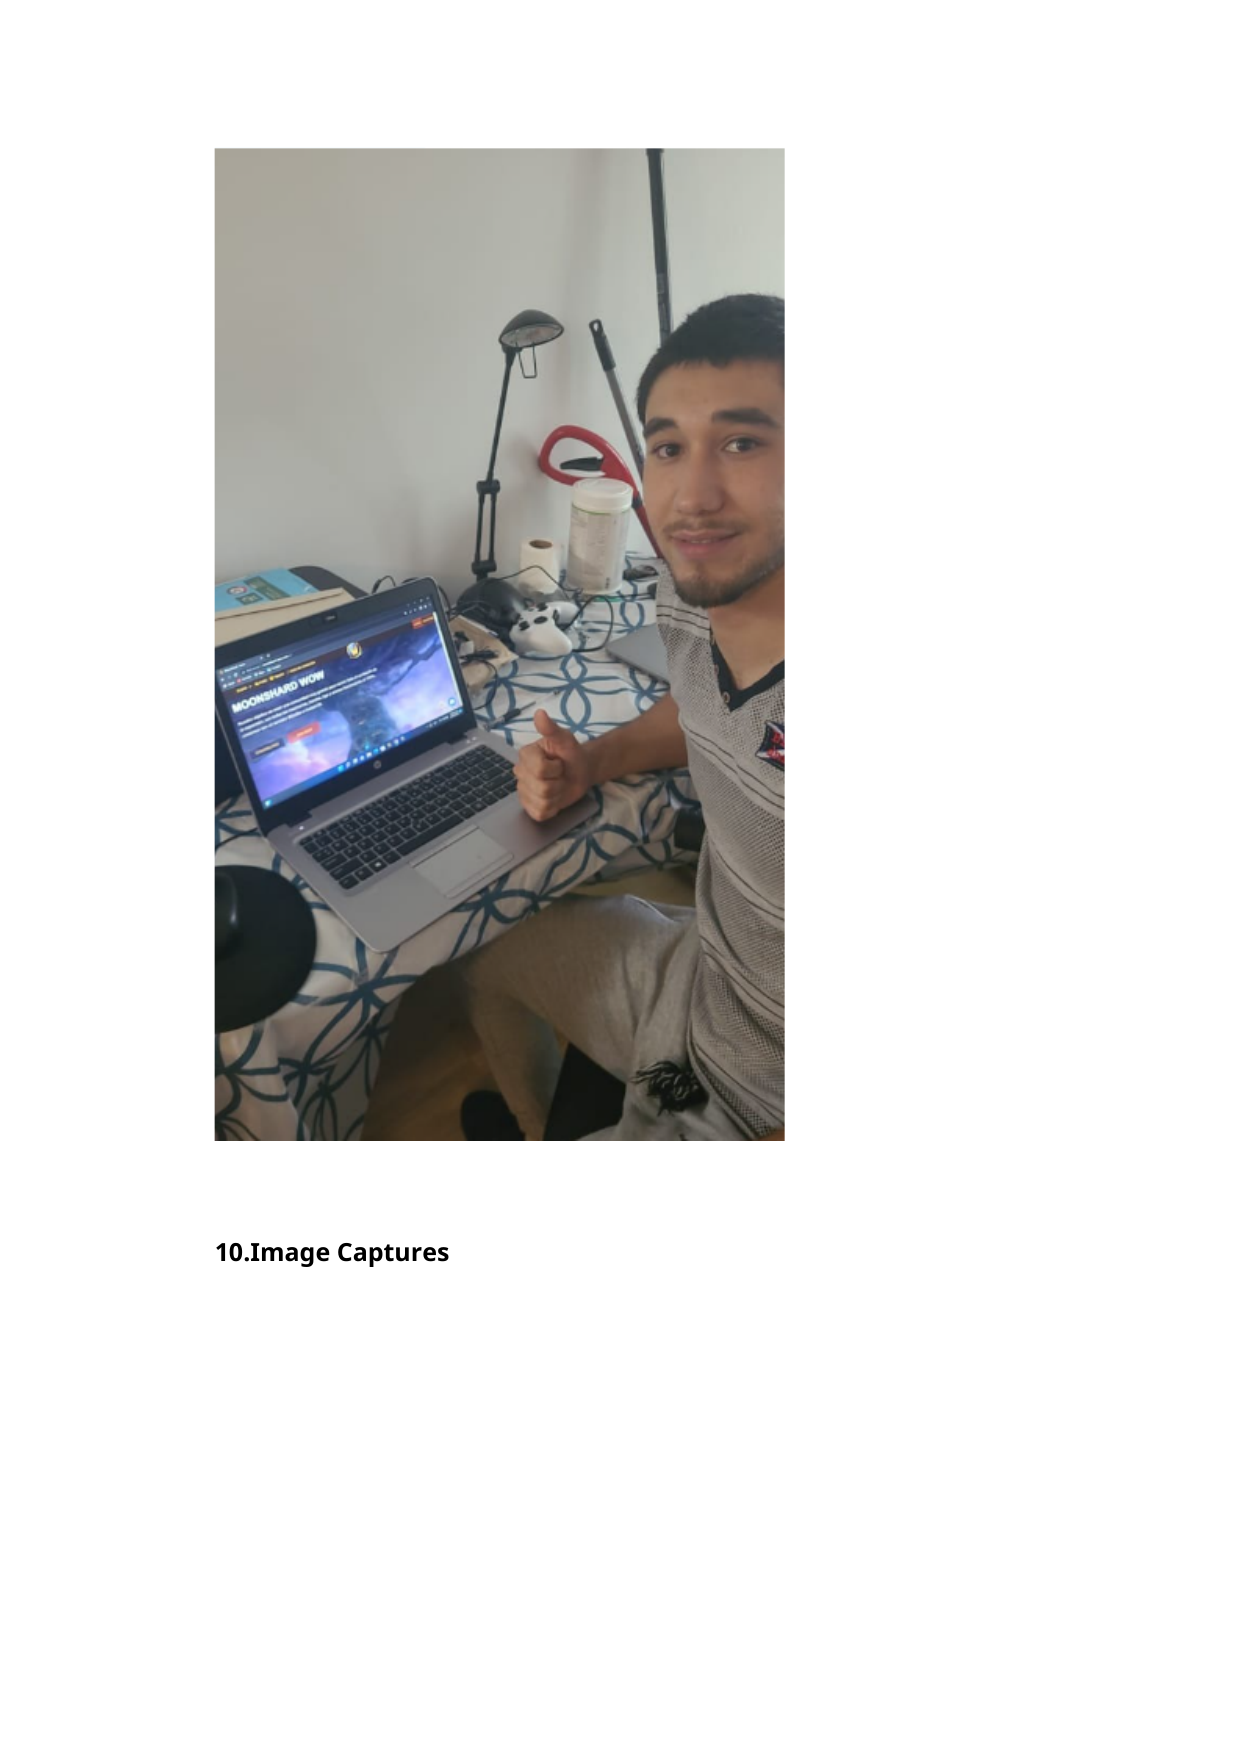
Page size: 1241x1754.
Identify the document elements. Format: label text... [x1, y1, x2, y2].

picture [214, 147, 785, 1141]
text 10.Image Captures [214, 1235, 1103, 1269]
